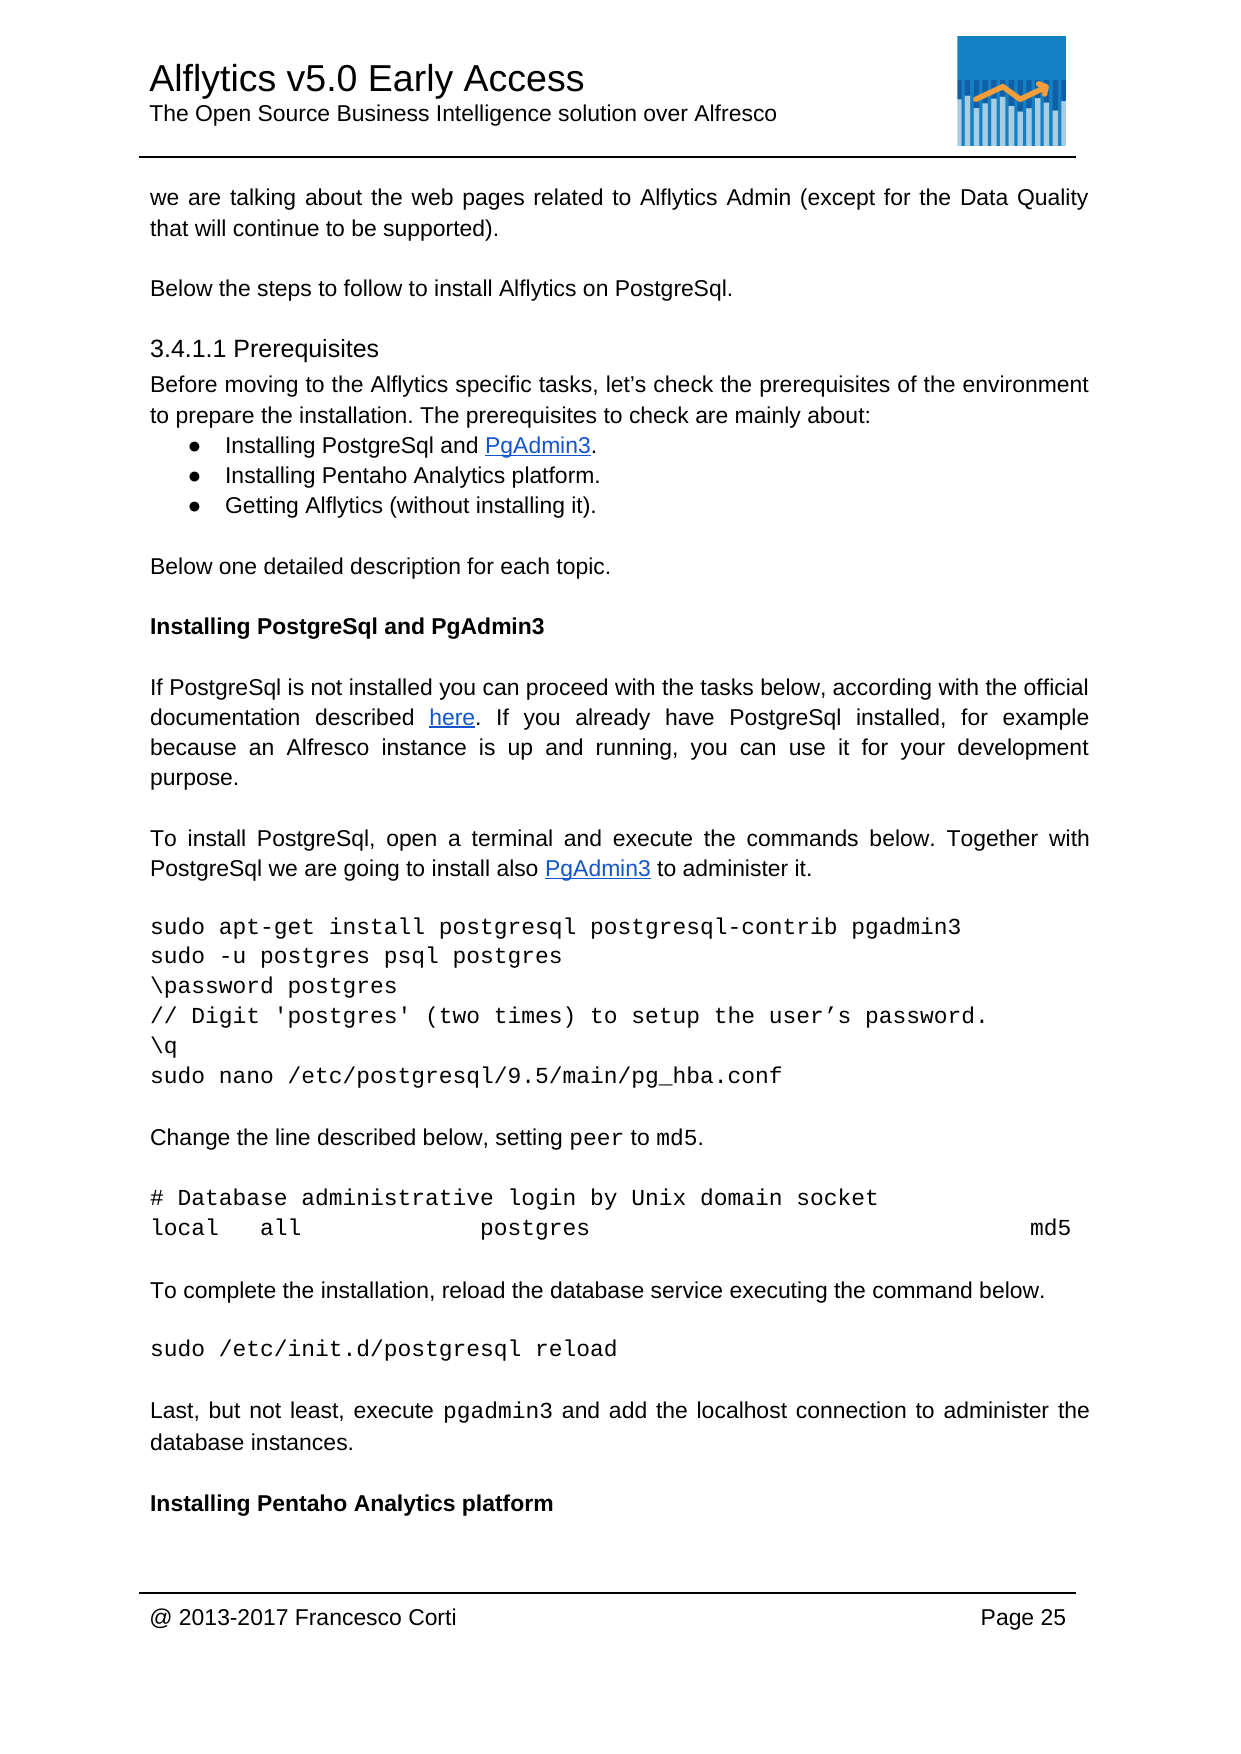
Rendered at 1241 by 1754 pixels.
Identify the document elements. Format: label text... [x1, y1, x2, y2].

subtitle 3.4.1.1 Prerequisites [150, 334, 1090, 363]
list Getting Alflytics (without installing it). [187, 492, 1090, 518]
text If PostgreSql is not installed you can proceed with the tasks below, according with the official documentation described here. If you already have PostgreSql installed, for example because an Alfresco instance is up and running, you can use it for your development purpose. [150, 673, 1090, 790]
text Installing PostgreSql and PgAdmin3 [150, 613, 1090, 639]
text Change the line described below, setting peer to md5. [150, 1124, 1090, 1152]
list Installing Pentaho Analytics platform. [187, 462, 1090, 488]
picture [957, 36, 1066, 146]
text sudo apt-get install postgresql postgresql-contrib pgadmin3 sudo -u postgres psql postgres \password postgres // Digit 'postgres' (two times) to setup the user’s password. \q sudo nano /etc/postgresql/9.5/main/pg_hba.conf [150, 915, 1090, 1120]
text To install PostgreSql, open a terminal and execute the commands below. Together with PostgreSql we are going to install also PgAdmin3 to administer it. [150, 824, 1090, 881]
text Last, but not least, execute pgadmin3 and add the localhost connection to administer the database instances. [150, 1397, 1090, 1456]
text To complete the installation, reload the database service executing the command below. [150, 1277, 1090, 1303]
text Below one detailed description for each topic. [150, 553, 1090, 579]
text Installing Pentaho Analytics platform [150, 1489, 1090, 1516]
list Installing PostgreSql and PgAdmin3. [187, 432, 1090, 458]
text Below the steps to follow to install Alflytics on PostgreSql. [150, 275, 1090, 301]
text sudo /etc/init.d/postgresql reload [150, 1337, 1090, 1363]
text # Database administrative login by Unix domain socket local all postgres md5 [150, 1187, 1090, 1273]
text Before moving to the Alflytics specific tasks, let’s check the prerequisites of the environment to prepare the installation. The prerequisites to check are mainly about: [150, 371, 1090, 428]
